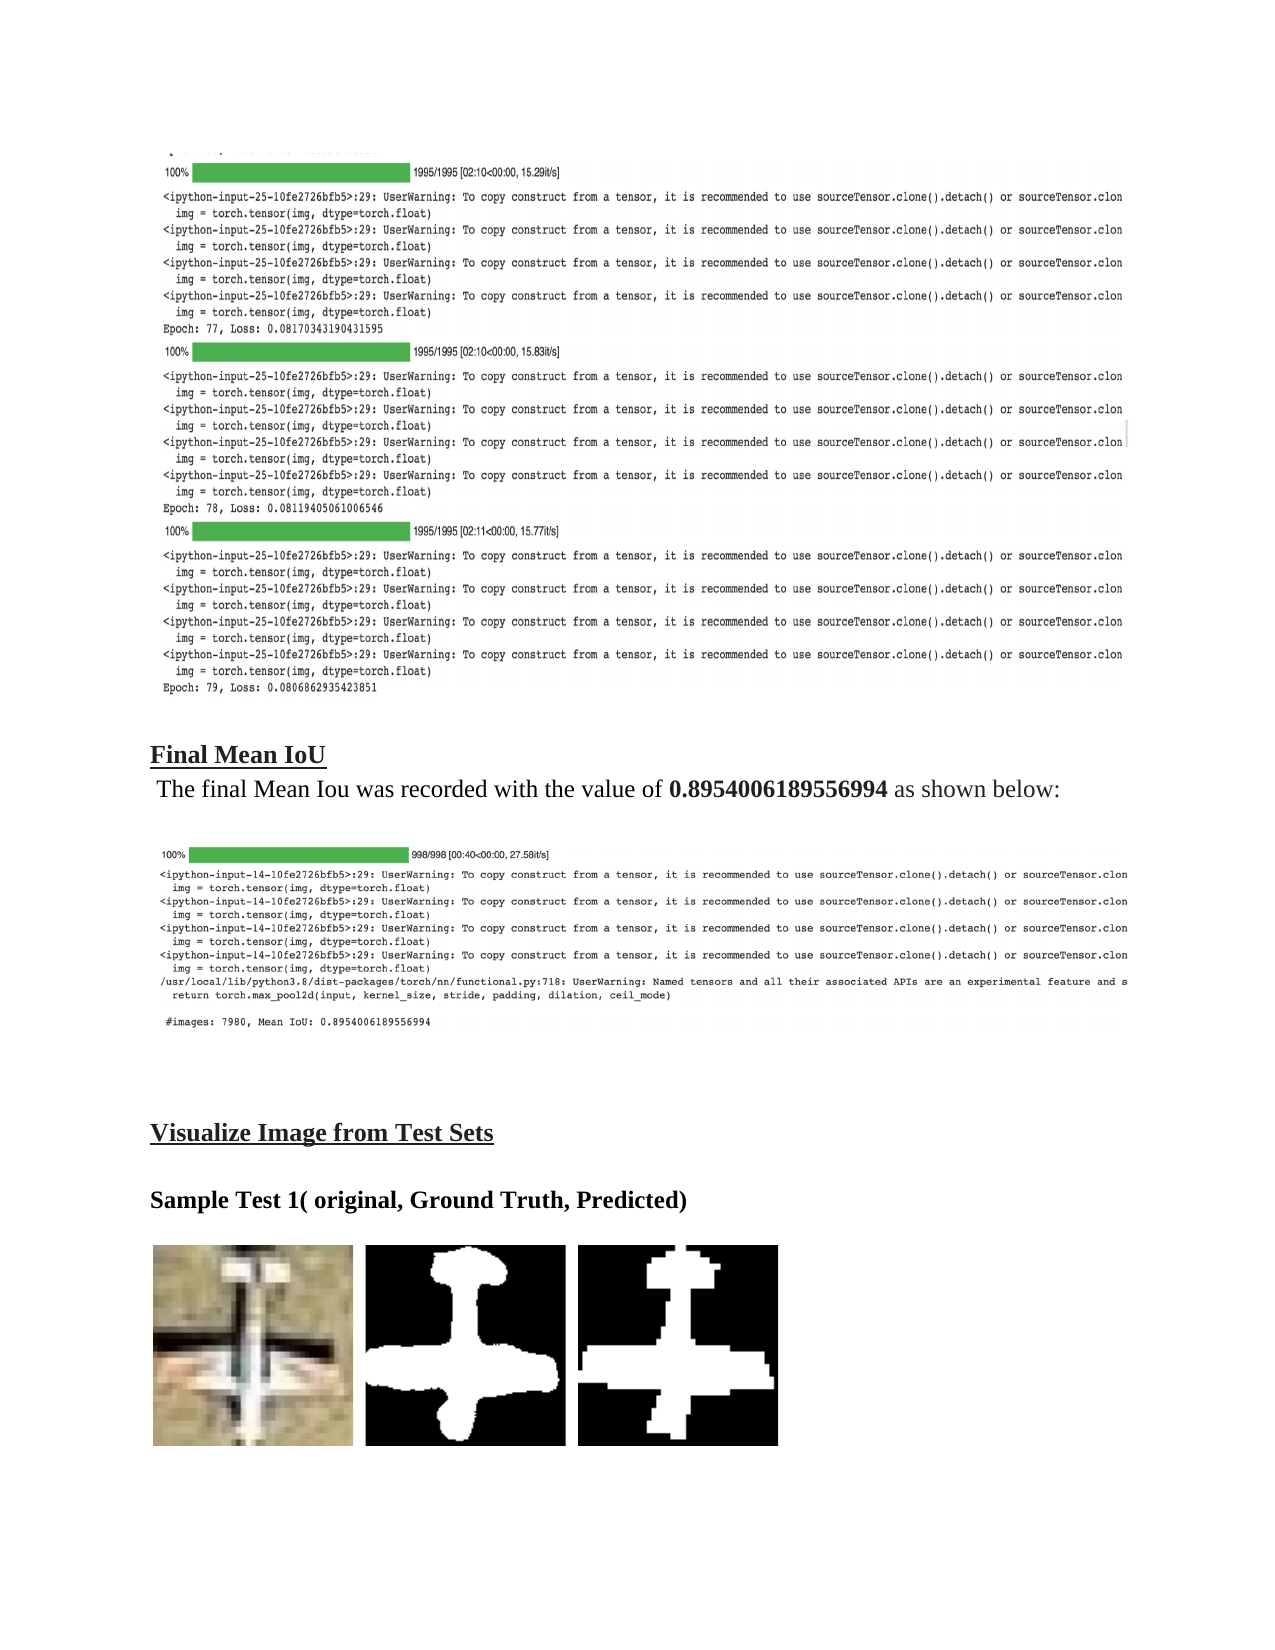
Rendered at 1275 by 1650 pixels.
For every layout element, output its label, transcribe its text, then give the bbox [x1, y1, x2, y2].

text Final Mean IoU [150, 739, 1188, 769]
text Sample Test 1( original, Ground Truth, Predicted) [150, 1185, 1188, 1214]
picture [153, 153, 1129, 697]
picture [578, 1245, 779, 1446]
text The final Mean Iou was recorded with the value of 0.8954006189556994 as shown below: [156, 774, 1188, 803]
text Visualize Image from Test Sets [150, 1117, 1188, 1147]
picture [365, 1245, 566, 1446]
picture [153, 1245, 354, 1446]
picture [153, 843, 1129, 1041]
